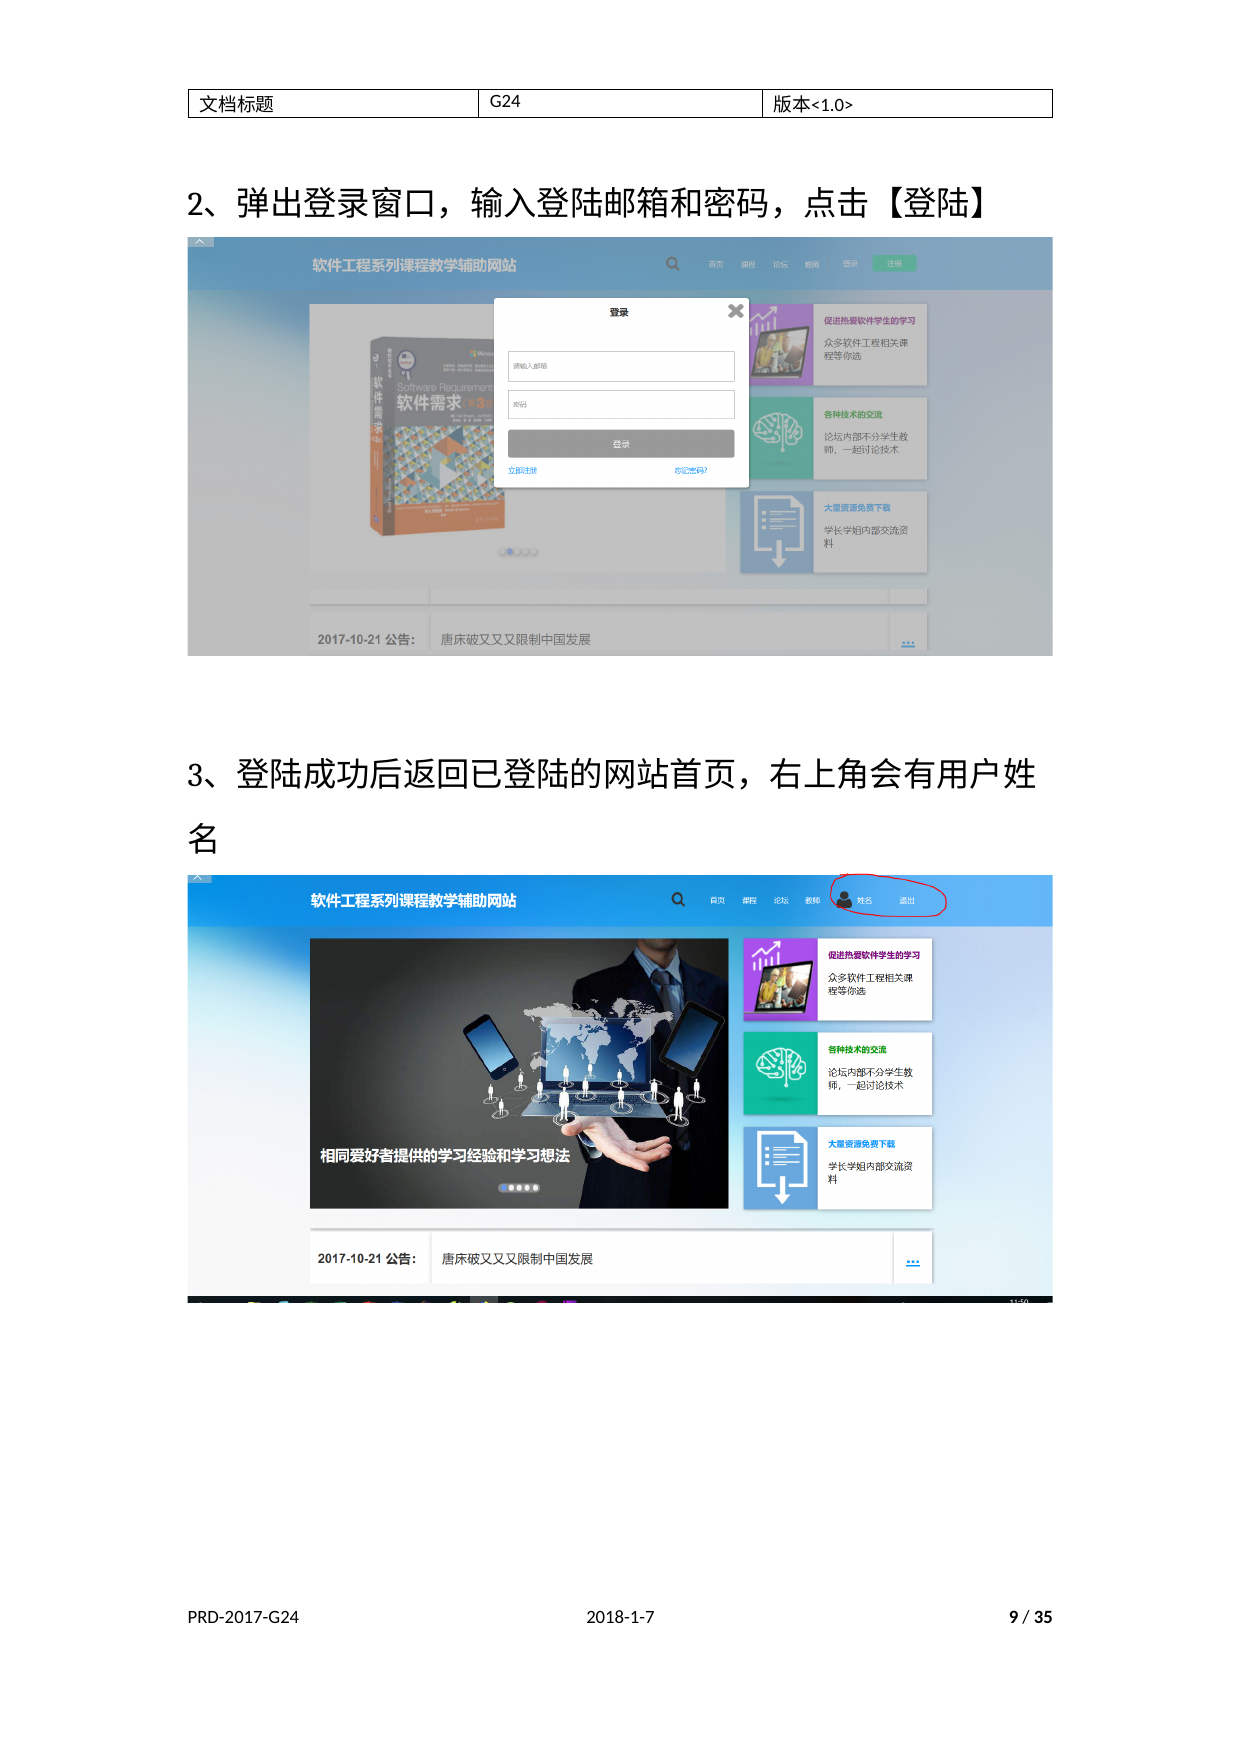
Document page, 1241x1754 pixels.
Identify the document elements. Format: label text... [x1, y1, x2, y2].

picture [187, 873, 1053, 1303]
picture [187, 237, 1053, 656]
subtitle 3、登陆成功后返回已登陆的网站首页，右上角会有用户姓名 [187, 739, 1053, 869]
subtitle 2、弹出登录窗口，输入登陆邮箱和密码，点击【登陆】 [187, 168, 1053, 233]
